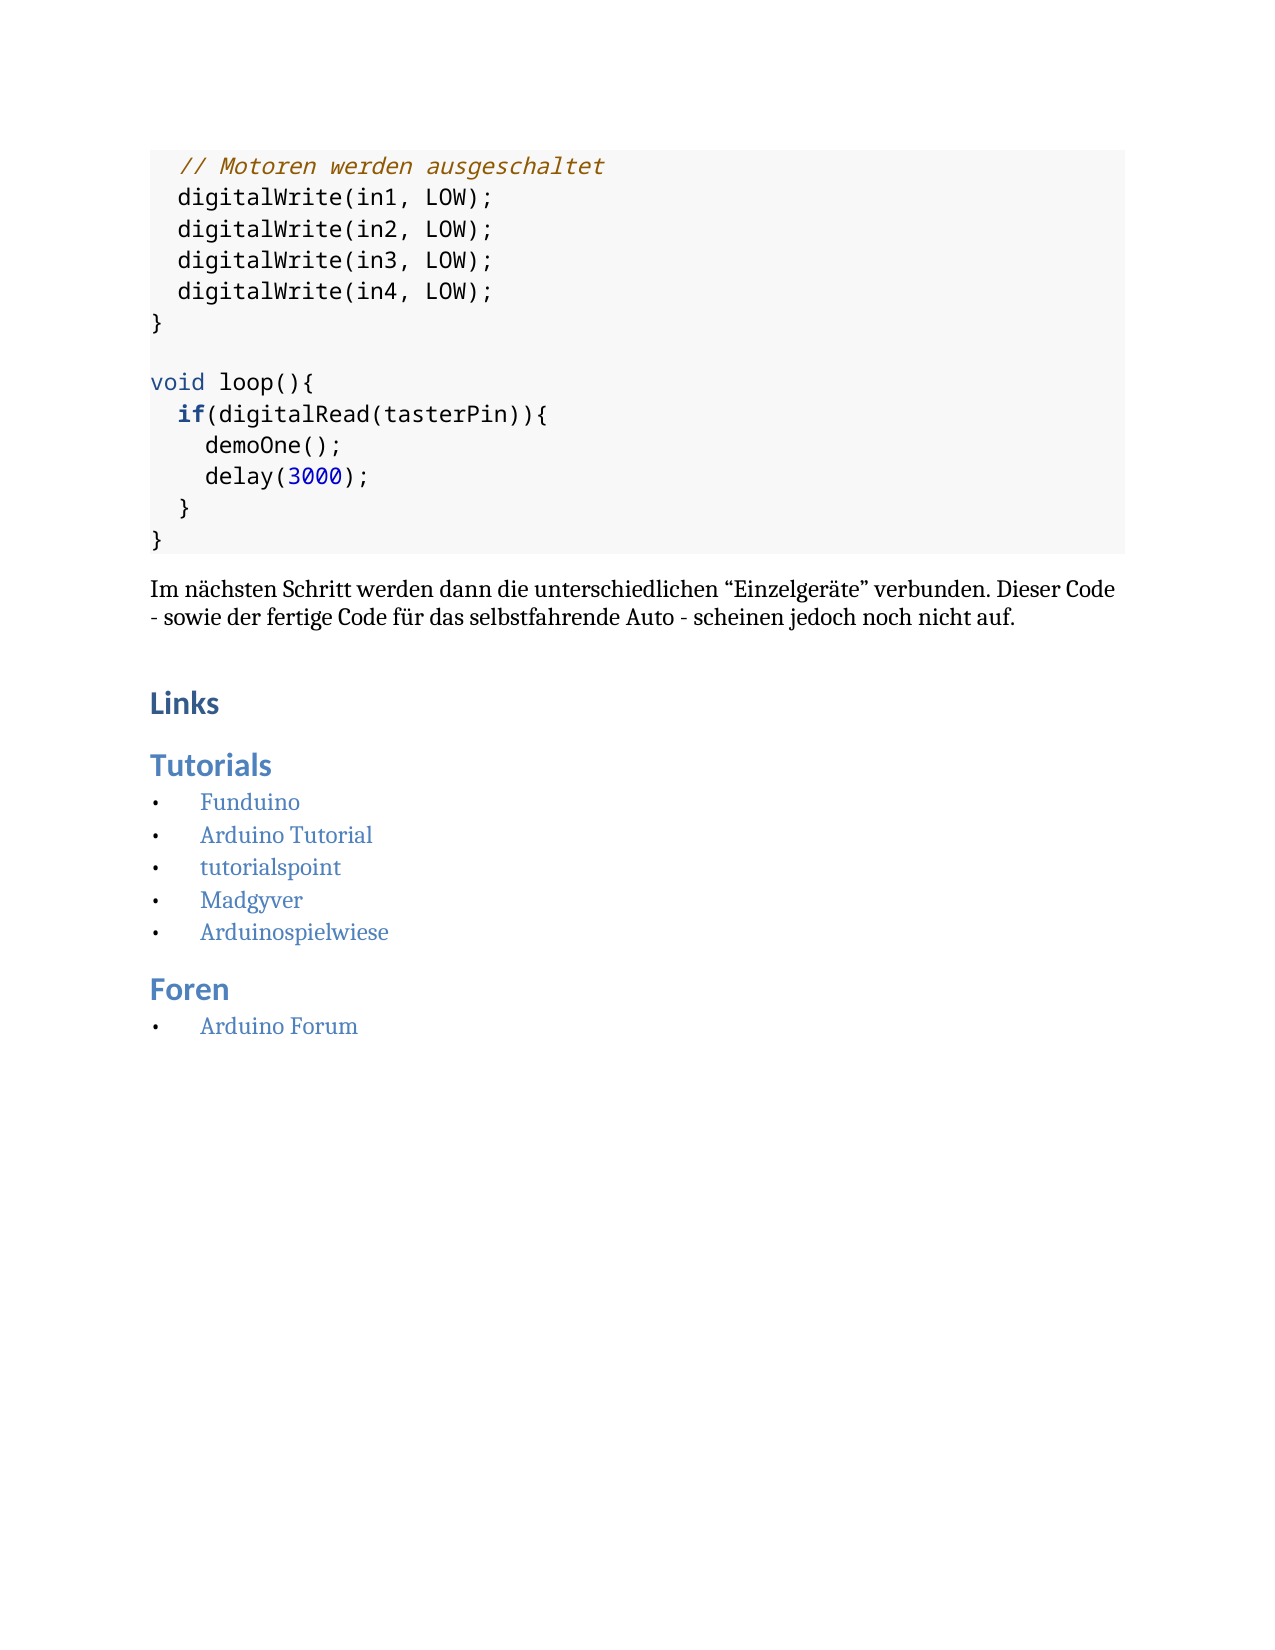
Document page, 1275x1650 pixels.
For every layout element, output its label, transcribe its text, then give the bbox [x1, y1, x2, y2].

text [150, 150, 1125, 554]
subtitle Links [150, 682, 1125, 723]
list Funduino [150, 788, 1125, 817]
subtitle Tutorials [150, 744, 1125, 784]
list Arduino Tutorial [150, 821, 1125, 849]
list Madgyver [150, 886, 1125, 914]
subtitle Foren [150, 968, 1125, 1008]
list Arduino Forum [150, 1012, 1125, 1041]
list tutorialspoint [150, 853, 1125, 882]
text Im nächsten Schritt werden dann die unterschiedlichen “Einzelgeräte” verbunden. Dieser Code - sowie der fertige Code für das selbstfahrende Auto - scheinen jedoch noch nicht auf. [150, 574, 1125, 632]
list Arduinospielwiese [150, 918, 1125, 947]
